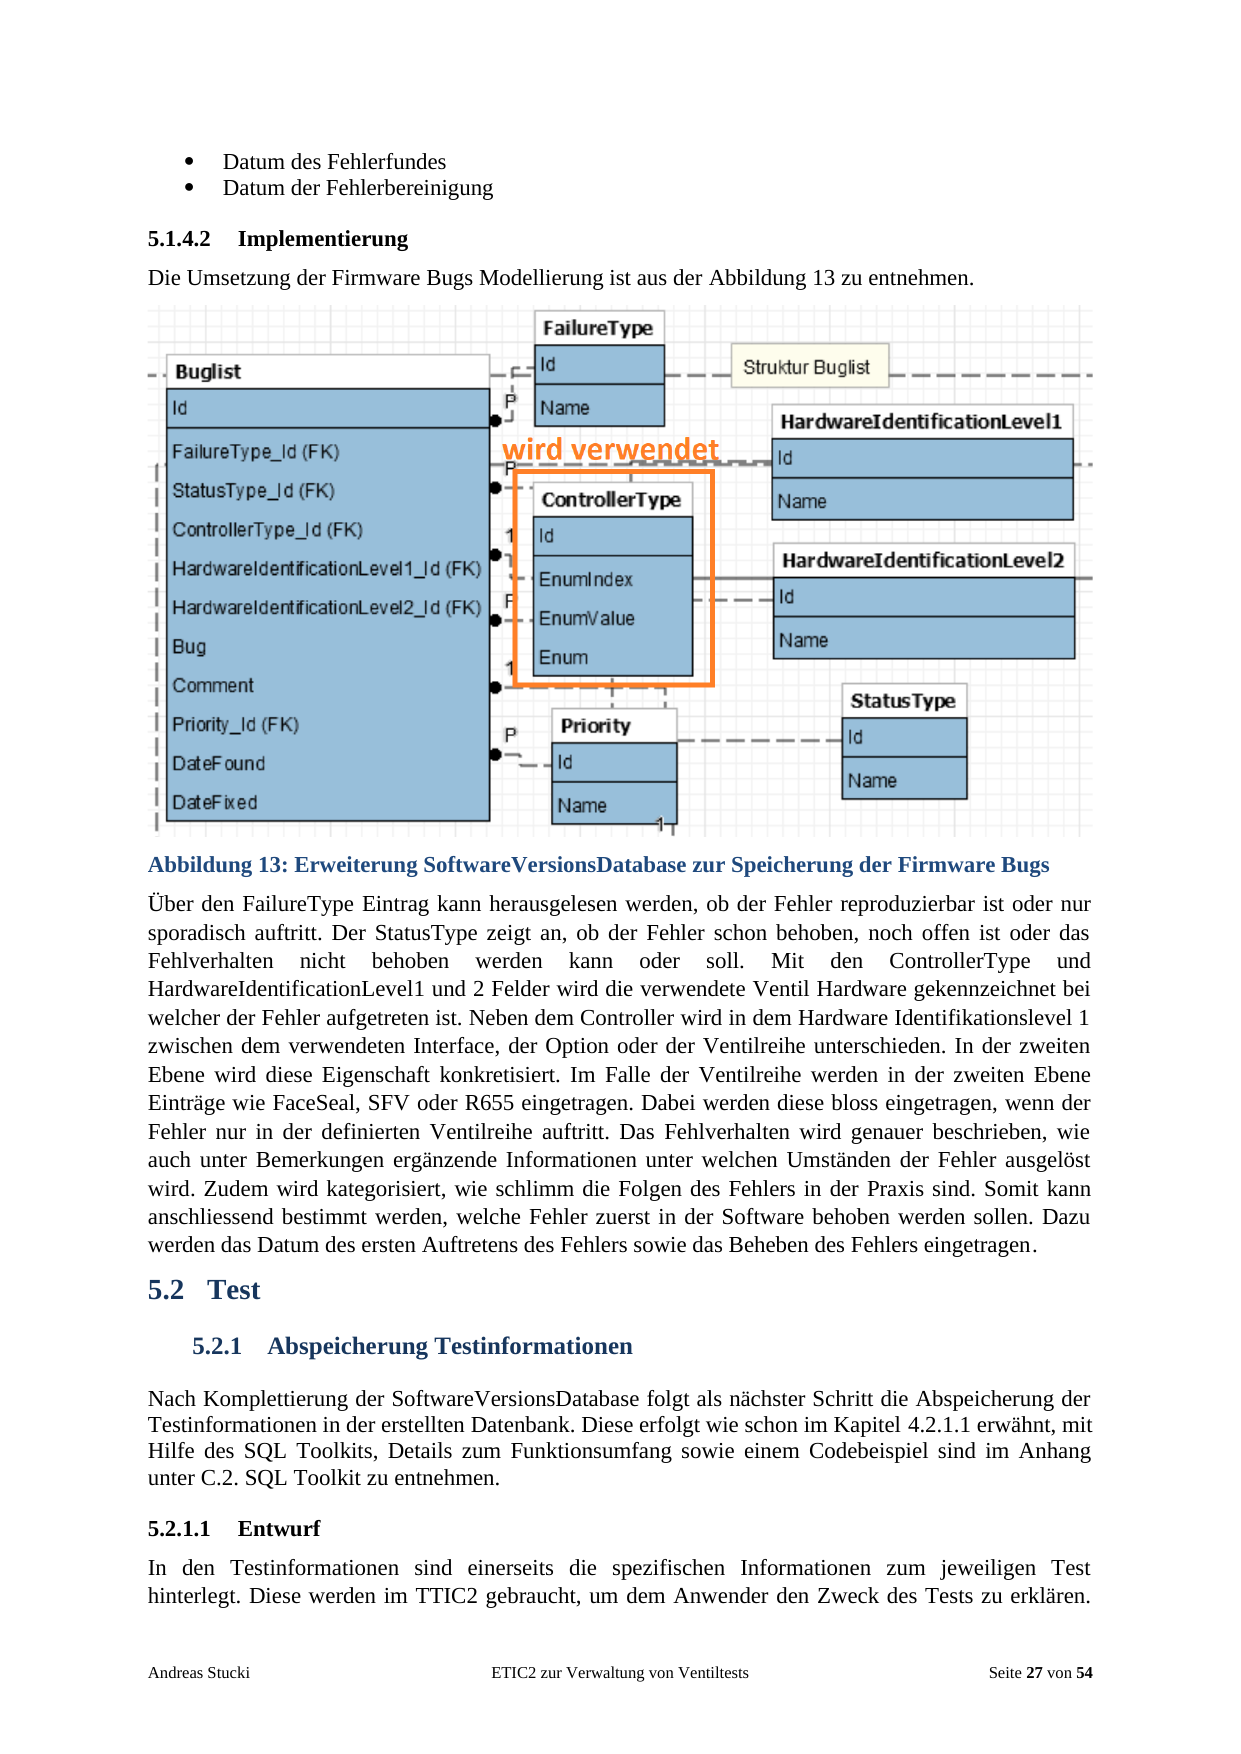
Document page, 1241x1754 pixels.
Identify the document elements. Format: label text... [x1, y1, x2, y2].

text Nach Komplettierung der SoftwareVersionsDatabase folgt als nächster Schritt die Abspeicherung der Testinformationen in der erstellten Datenbank. Diese erfolgt wie schon im Kapitel 4.2.1.1 erwähnt, mit Hilfe des SQL Toolkits, Details zum Funktionsumfang sowie einem Codebeispiel sind im Anhang unter C.2. SQL Toolkit zu entnehmen. [148, 1385, 1092, 1490]
list Datum des Fehlerfundes [185, 148, 1092, 174]
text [148, 1554, 1092, 1609]
subtitle Entwurf [148, 1515, 1092, 1541]
list Datum der Fehlerbereinigung [185, 174, 1092, 200]
subtitle Implementierung [148, 225, 1092, 252]
text Die Umsetzung der Firmware Bugs Modellierung ist aus der Abbildung 13 zu entnehmen. [148, 264, 1092, 291]
picture [147, 305, 1093, 837]
text Über den FailureType Eintrag kann herausgelesen werden, ob der Fehler reproduzierbar ist oder nur sporadisch auftritt. Der StatusType zeigt an, ob der Fehler schon behoben, noch offen ist oder das Fehlverhalten nicht behoben werden kann oder soll. Mit den ControllerType und HardwareIdentificationLevel1 und 2 Felder wird die verwendete Ventil Hardware gekennzeichnet bei welcher der Fehler aufgetreten ist. Neben dem Controller wird in dem Hardware Identifikationslevel 1 zwischen dem verwendeten Interface, der Option oder der Ventilreihe unterschieden. In der zweiten Ebene wird diese Eigenschaft konkretisiert. Im Falle der Ventilreihe werden in der zweiten Ebene Einträge wie FaceSeal, SFV oder R655 eingetragen. Dabei werden diese bloss eingetragen, wenn der Fehler nur in der definierten Ventilreihe auftritt. Das Fehlverhalten wird genauer beschrieben, wie auch unter Bemerkungen ergänzende Informationen unter welchen Umständen der Fehler ausgelöst wird. Zudem wird kategorisiert, wie schlimm die Folgen des Fehlers in der Praxis sind. Somit kann anschliessend bestimmt werden, welche Fehler zuerst in der Software behoben werden sollen. Dazu werden das Datum des ersten Auftretens des Fehlers sowie das Beheben des Fehlers eingetragen. [148, 890, 1092, 1258]
subtitle Test [148, 1272, 1092, 1306]
subtitle Abspeicherung Testinformationen [192, 1331, 1092, 1360]
